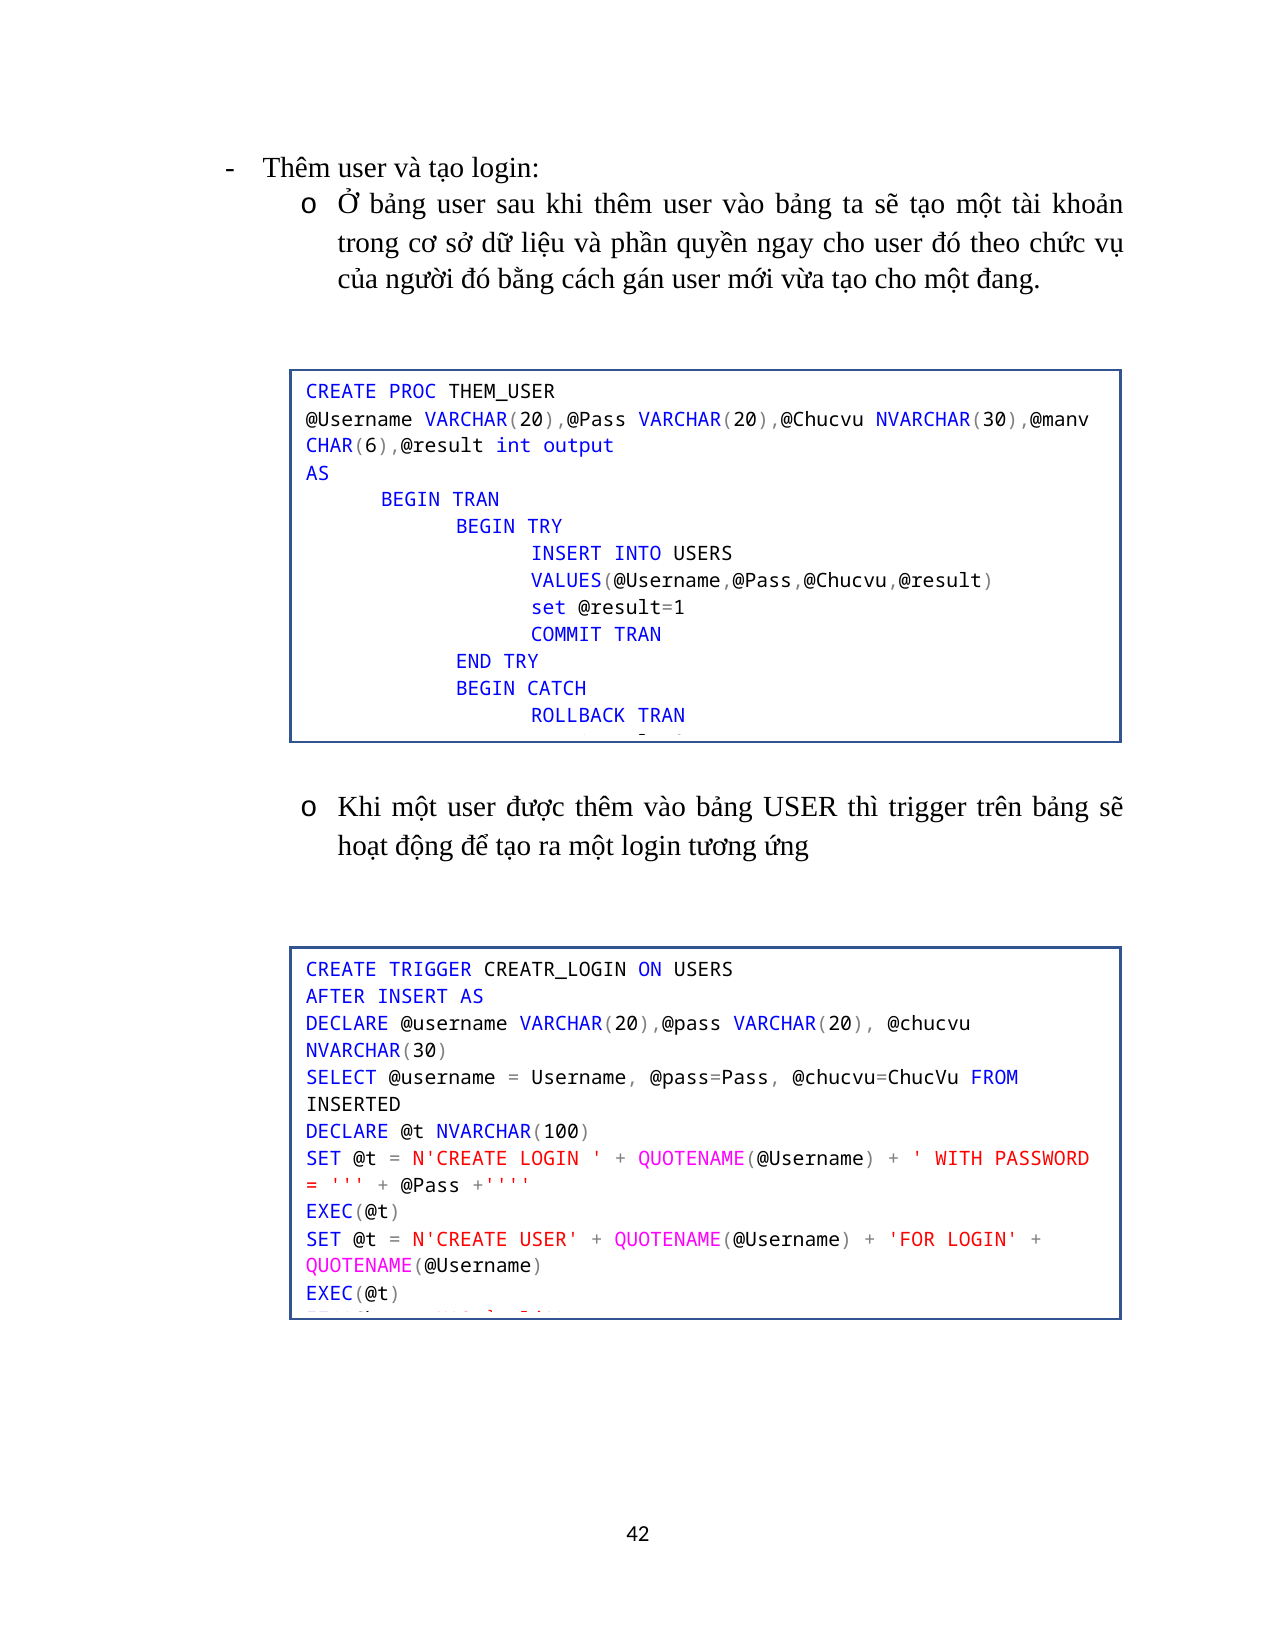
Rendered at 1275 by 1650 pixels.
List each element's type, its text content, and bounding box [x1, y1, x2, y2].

list Khi một user được thêm vào bảng USER thì trigger trên bảng sẽ hoạt động để tạo ra một login tương ứng [300, 789, 1125, 861]
list Ở bảng user sau khi thêm user vào bảng ta sẽ tạo một tài khoản trong cơ sở dữ liệu và phần quyền ngay cho user đó theo chức vụ của người đó bằng cách gán user mới vừa tạo cho một đang. [300, 186, 1125, 294]
list Thêm user và tạo login: [225, 150, 1125, 183]
